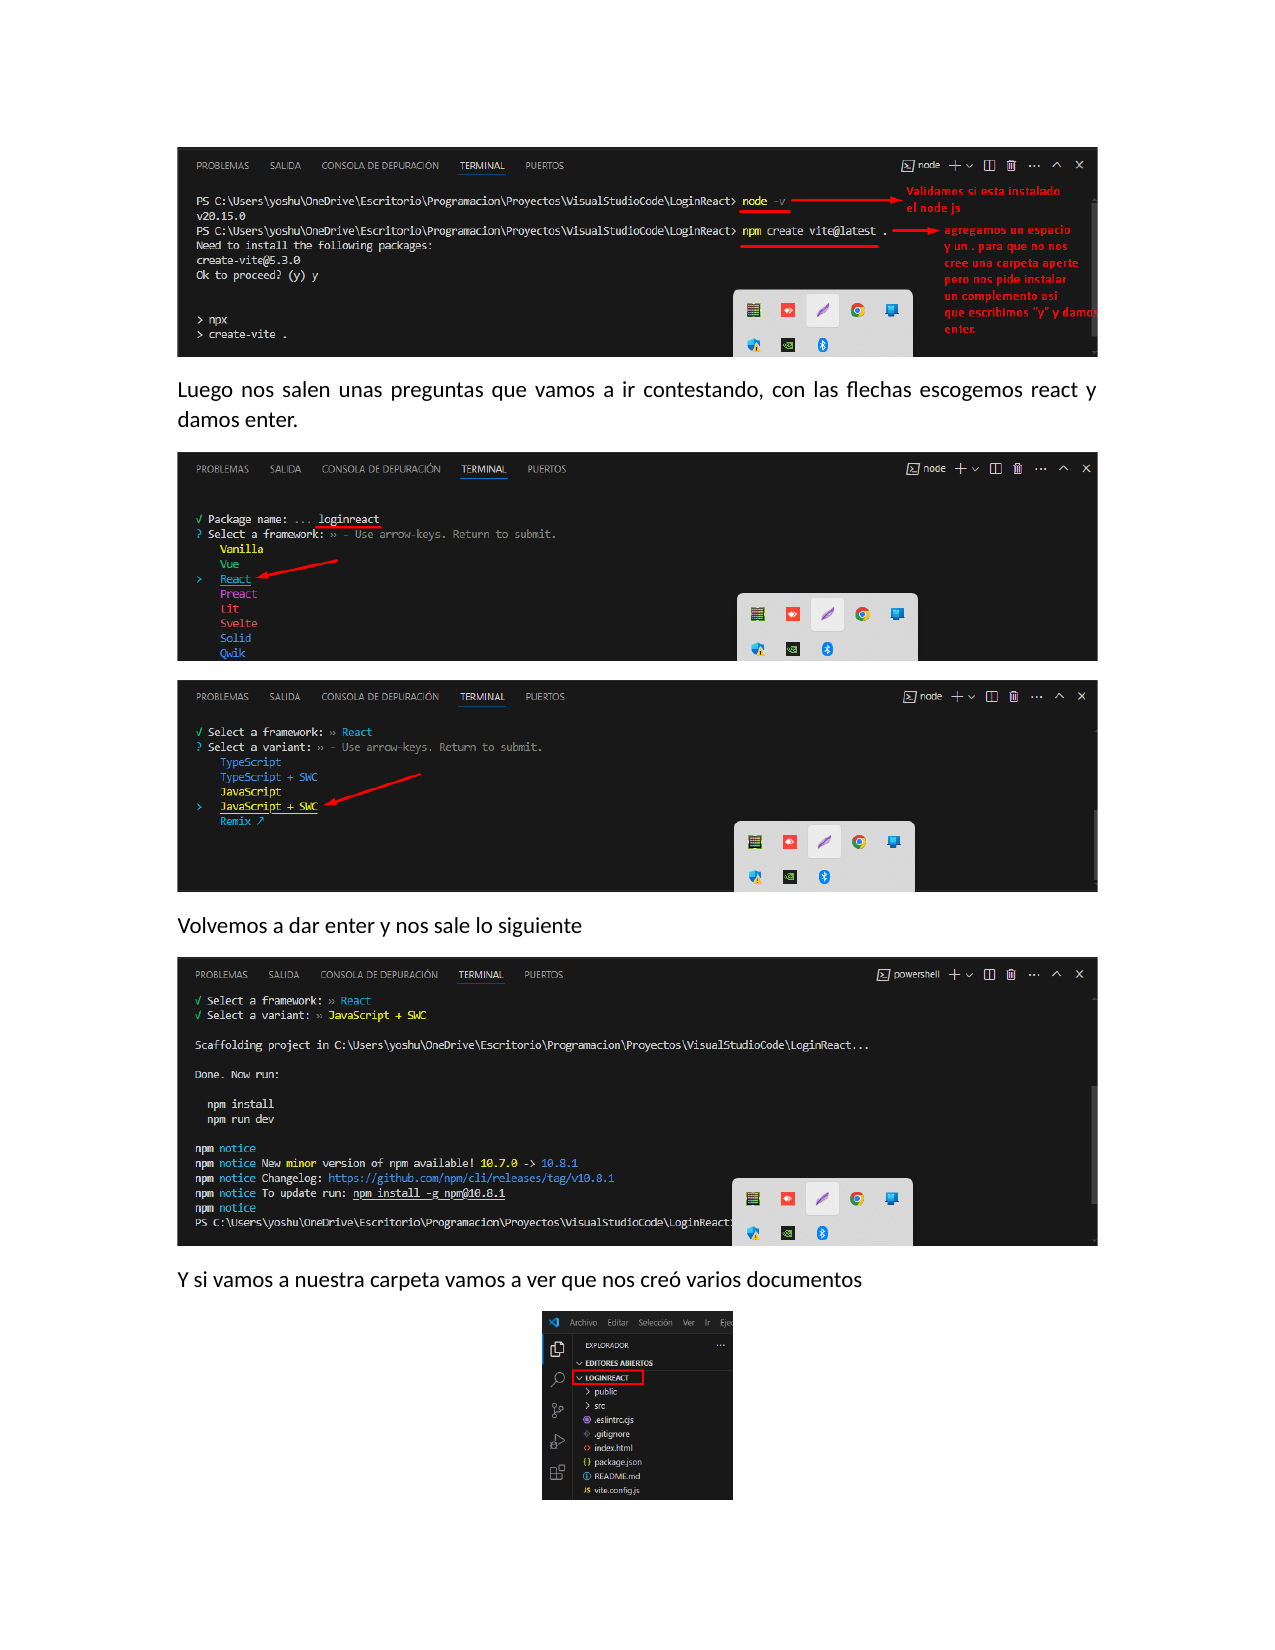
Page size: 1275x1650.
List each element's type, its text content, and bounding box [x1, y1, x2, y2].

text Luego nos salen unas preguntas que vamos a ir contestando, con las flechas escogemos react y damos enter. [177, 375, 1098, 433]
picture [177, 147, 1098, 357]
text Volvemos a dar enter y nos sale lo siguiente [177, 911, 1098, 939]
picture [177, 957, 1098, 1246]
picture [177, 680, 1098, 892]
picture [542, 1311, 733, 1500]
picture [177, 452, 1098, 661]
text Y si vamos a nuestra carpeta vamos a ver que nos creó varios documentos [177, 1265, 1098, 1293]
